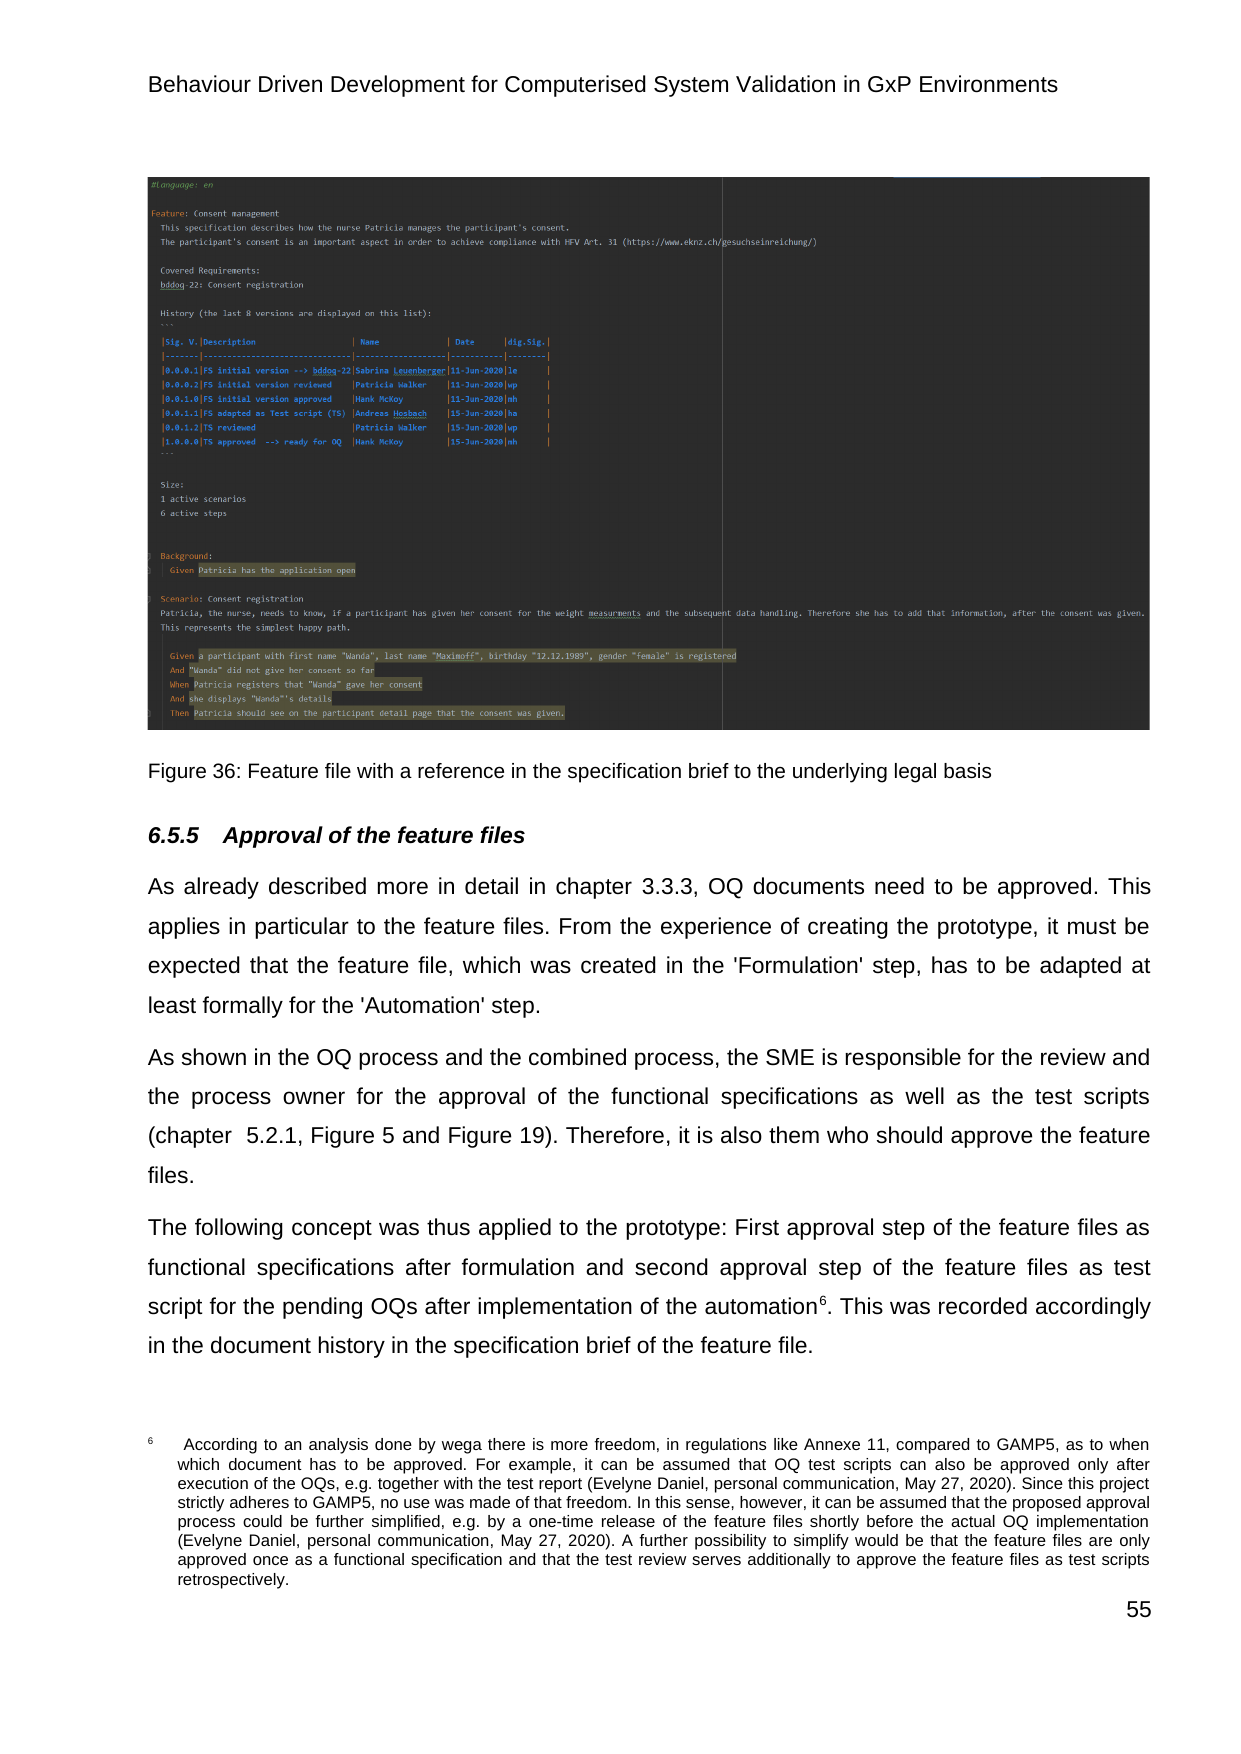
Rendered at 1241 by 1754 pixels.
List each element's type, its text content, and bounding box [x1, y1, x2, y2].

subtitle Approval of the feature files [148, 822, 1152, 848]
text Figure 36: Feature file with a reference in the specification brief to the underlying legal basis [148, 755, 1152, 784]
text As shown in the OQ process and the combined process, the SME is responsible for the review and the process owner for the approval of the functional specifications as well as the test scripts (chapter 5.2.1, Figure 5 and Figure 19). Therefore, it is also them who should approve the feature files. [148, 1043, 1152, 1188]
text As already described more in detail in chapter 3.3.3, OQ documents need to be approved. This applies in particular to the feature files. From the experience of creating the prototype, it must be expected that the feature file, which was created in the 'Formulation' step, has to be adapted at least formally for the 'Automation' step. [148, 873, 1152, 1018]
picture [147, 177, 1150, 730]
text The following concept was thus applied to the prototype: First approval step of the feature files as functional specifications after formulation and second approval step of the feature files as test script for the pending OQs after implementation of the automation. This was recorded accordingly in the document history in the specification brief of the feature file. [148, 1214, 1152, 1359]
